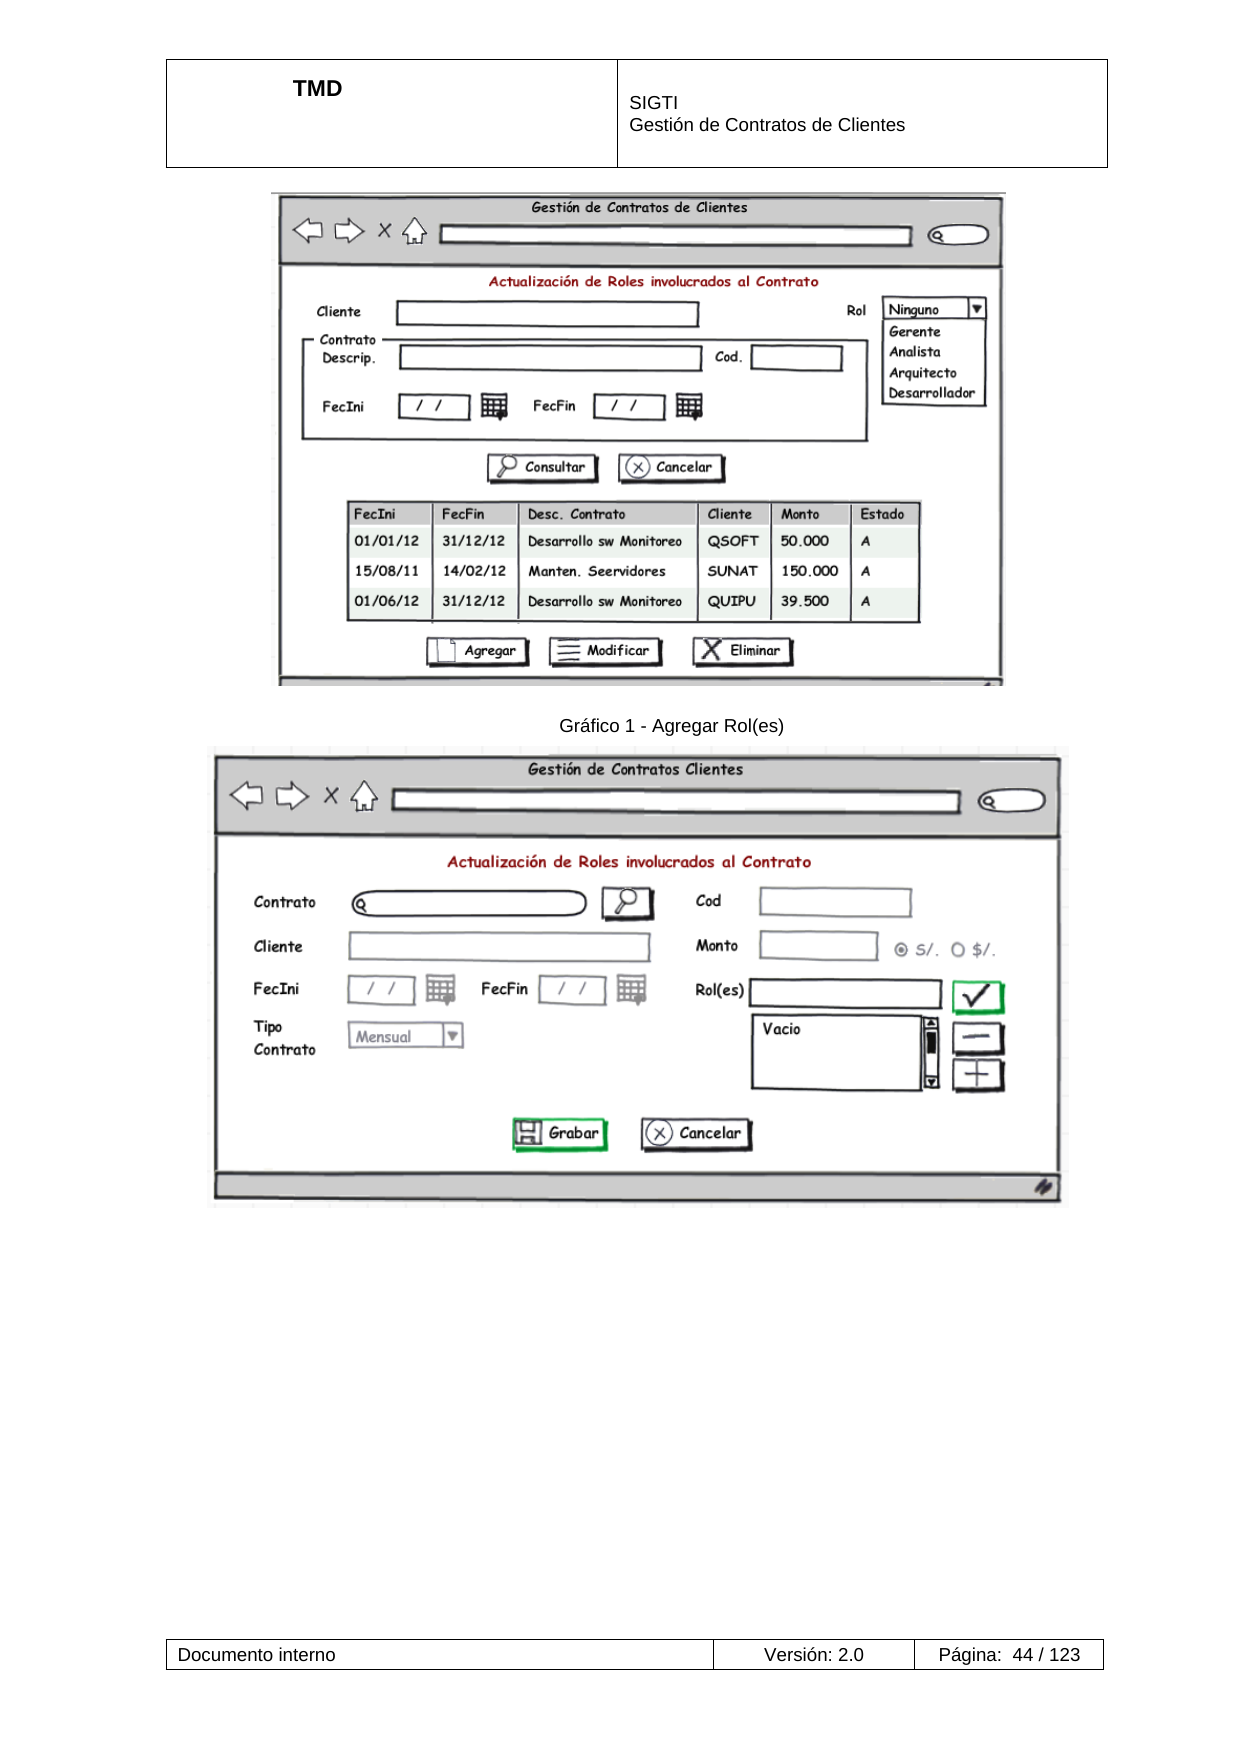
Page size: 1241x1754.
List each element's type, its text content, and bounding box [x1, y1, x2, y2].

list Gráfico 1 - Agregar Rol(es) [251, 714, 1092, 736]
picture [207, 746, 1069, 1208]
picture [271, 192, 1006, 686]
